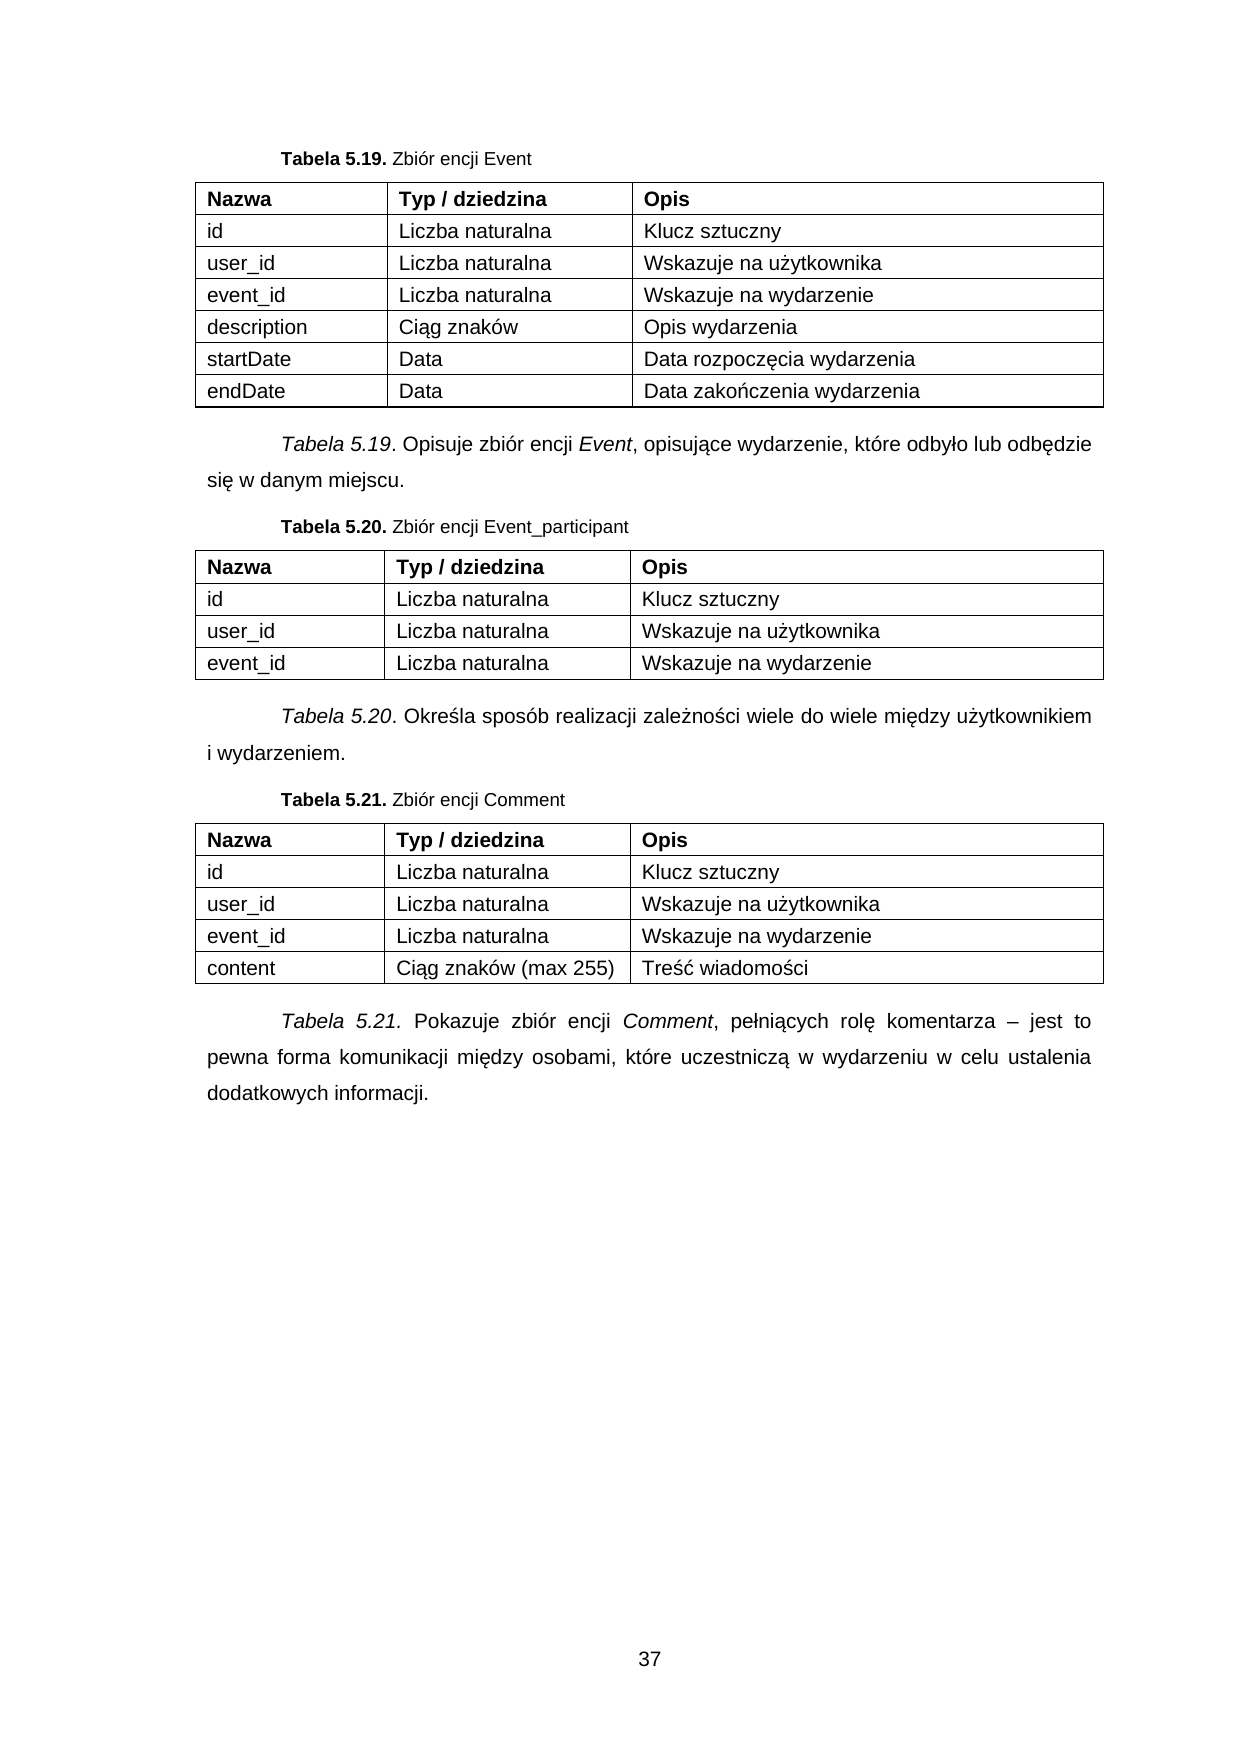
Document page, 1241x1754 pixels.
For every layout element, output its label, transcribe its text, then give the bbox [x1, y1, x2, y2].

table_header Nazwa [196, 824, 384, 855]
table_cell Ciąg znaków [388, 311, 632, 342]
table_cell user_id [196, 888, 384, 919]
table_cell Wskazuje na wydarzenie [631, 920, 1103, 951]
table_cell startDate [196, 343, 387, 374]
table_cell event_id [196, 920, 384, 951]
table_header Typ / dziedzina [385, 824, 630, 855]
table_cell Liczba naturalna [388, 247, 632, 278]
table_cell Data [388, 343, 632, 374]
table_header Nazwa [196, 551, 384, 582]
table_cell Wskazuje na użytkownika [631, 616, 1103, 647]
table_cell Wskazuje na wydarzenie [631, 648, 1103, 679]
table_cell Liczba naturalna [385, 616, 630, 647]
table_header Typ / dziedzina [388, 183, 632, 214]
table_header Opis [631, 824, 1103, 855]
table_cell Wskazuje na wydarzenie [633, 279, 1103, 310]
table_cell user_id [196, 247, 387, 278]
table_header Nazwa [196, 183, 387, 214]
table_cell Wskazuje na użytkownika [631, 888, 1103, 919]
table_cell user_id [196, 616, 384, 647]
table_cell Treść wiadomości [631, 952, 1103, 983]
table_cell Klucz sztuczny [633, 215, 1103, 246]
table_cell Opis wydarzenia [633, 311, 1103, 342]
table_header Opis [631, 551, 1103, 582]
table_cell id [196, 215, 387, 246]
table_cell event_id [196, 279, 387, 310]
table_cell Wskazuje na użytkownika [633, 247, 1103, 278]
table_cell Liczba naturalna [385, 856, 630, 887]
table_header Opis [633, 183, 1103, 214]
table_cell Liczba naturalna [385, 920, 630, 951]
table_cell description [196, 311, 387, 342]
table_cell Liczba naturalna [385, 888, 630, 919]
table_cell Ciąg znaków (max 255) [385, 952, 630, 983]
table_cell Data rozpoczęcia wydarzenia [633, 343, 1103, 374]
table_cell Data zakończenia wydarzenia [633, 375, 1103, 406]
table_cell Liczba naturalna [385, 584, 630, 614]
table_cell id [196, 584, 384, 614]
table_cell event_id [196, 648, 384, 679]
table_cell content [196, 952, 384, 983]
table_cell Liczba naturalna [388, 215, 632, 246]
table_header Typ / dziedzina [385, 551, 630, 582]
table_cell Liczba naturalna [385, 648, 630, 679]
table_cell Klucz sztuczny [631, 856, 1103, 887]
table_cell Klucz sztuczny [631, 584, 1103, 614]
table_cell Data [388, 375, 632, 406]
table_cell id [196, 856, 384, 887]
table_cell endDate [196, 375, 387, 406]
table_cell Liczba naturalna [388, 279, 632, 310]
